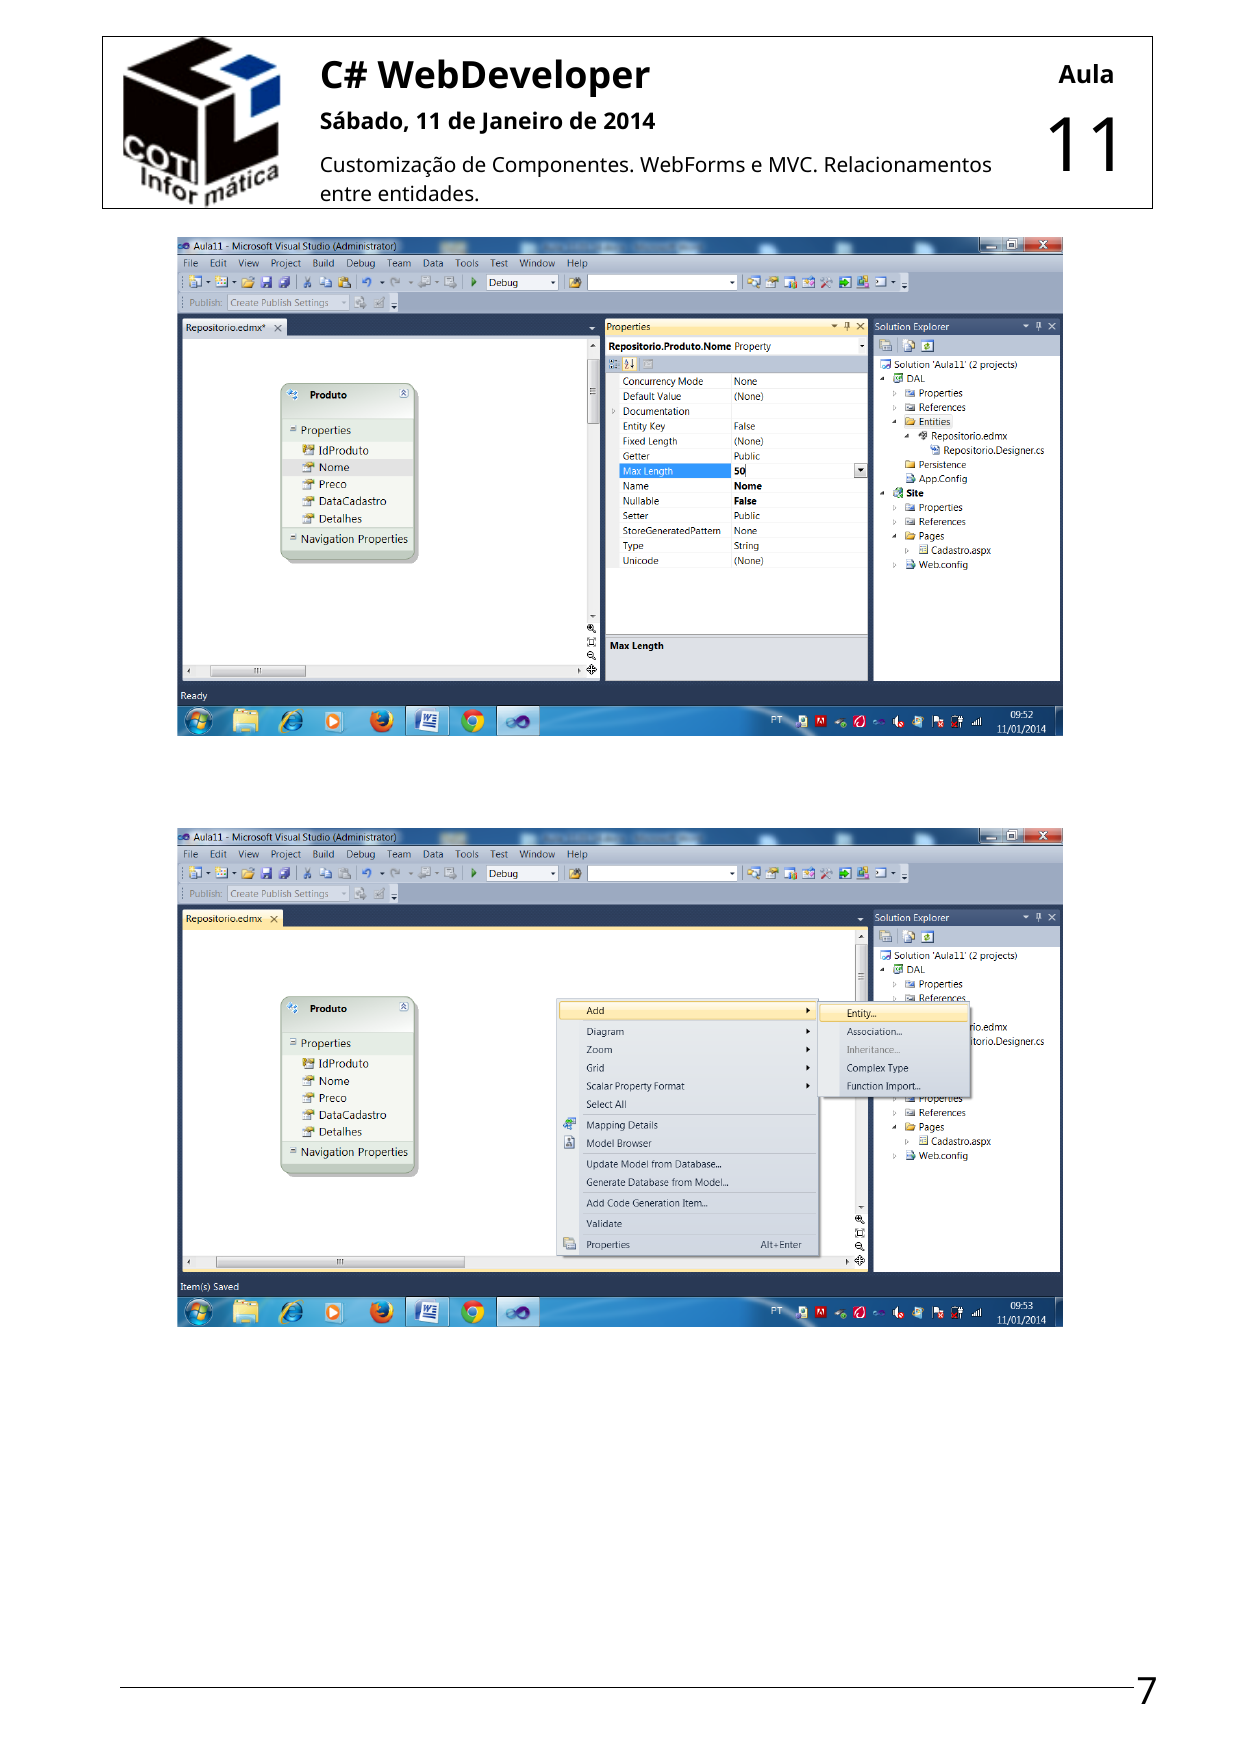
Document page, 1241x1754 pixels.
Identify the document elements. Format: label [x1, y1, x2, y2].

picture [177, 237, 1063, 736]
picture [177, 828, 1063, 1327]
